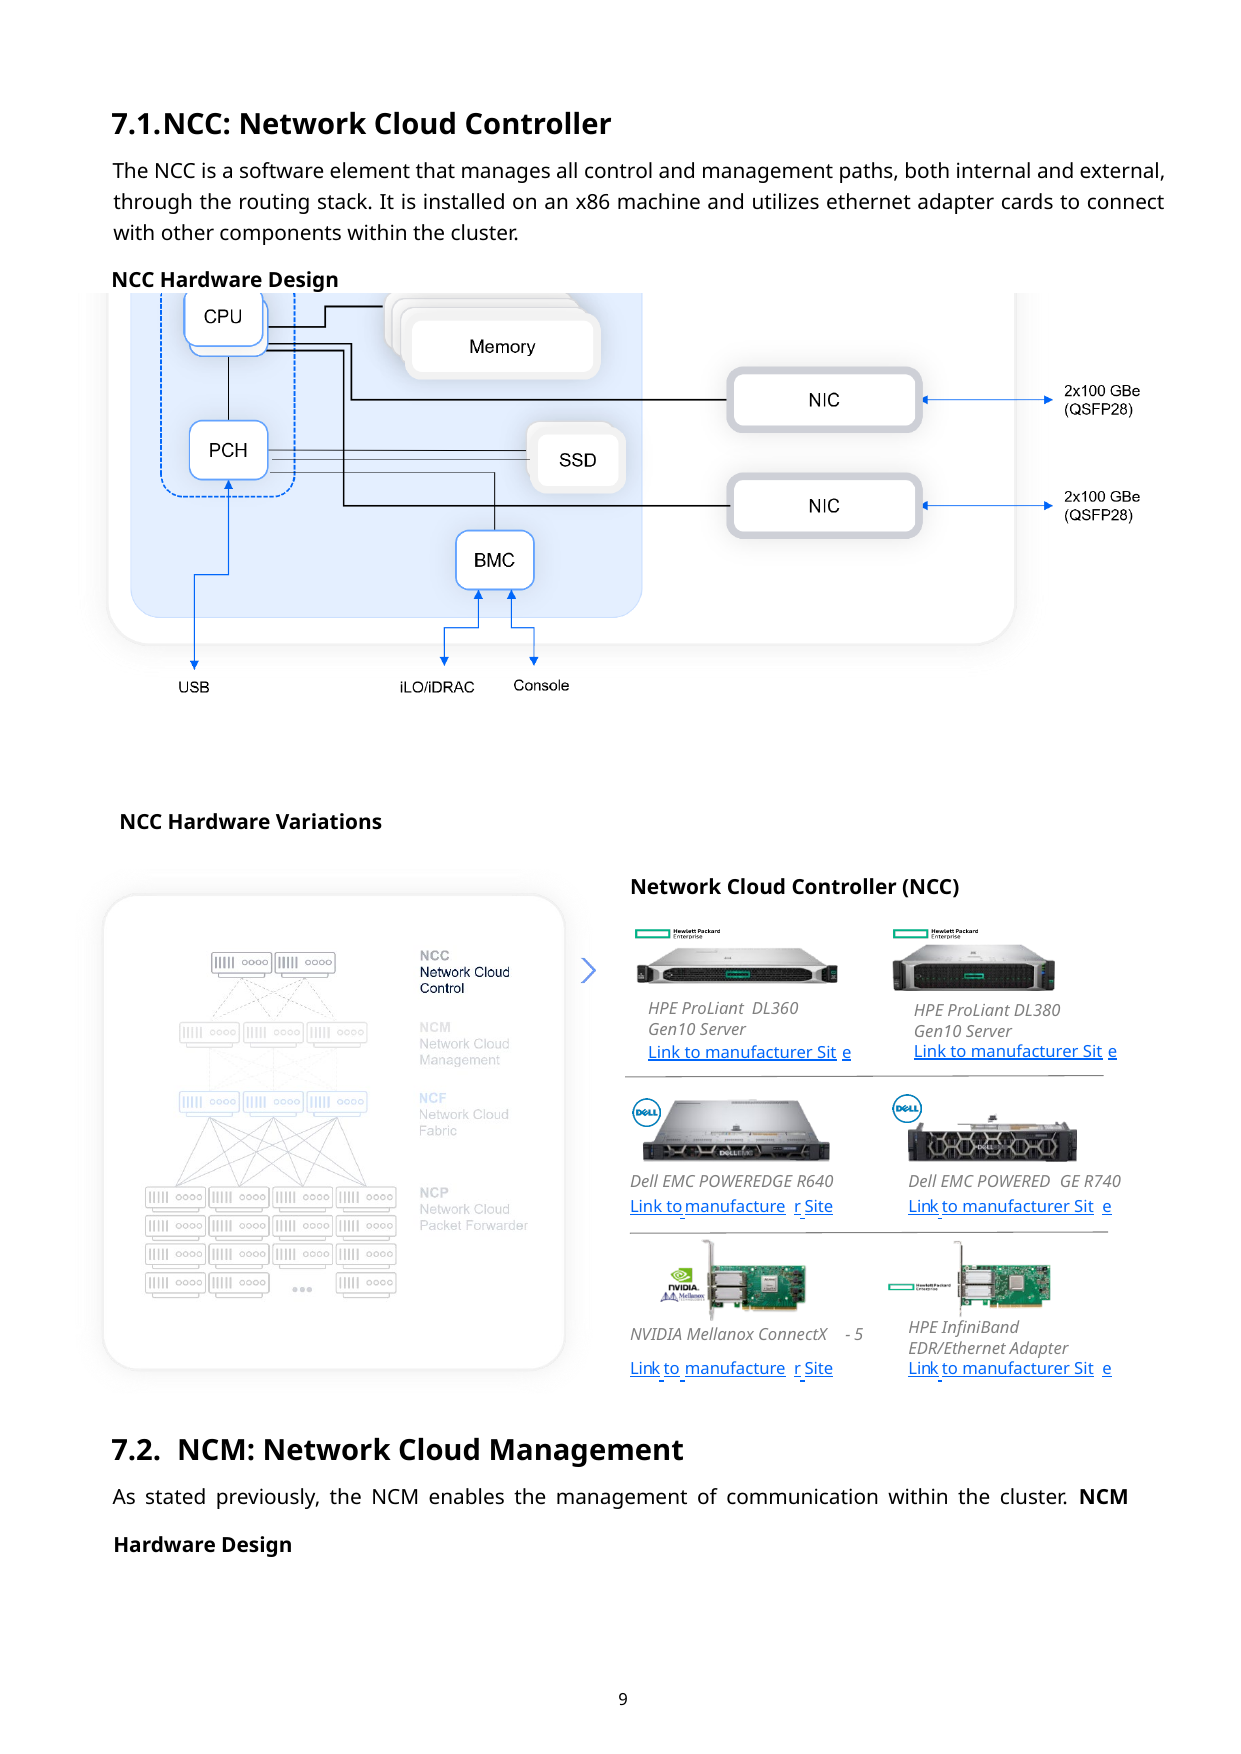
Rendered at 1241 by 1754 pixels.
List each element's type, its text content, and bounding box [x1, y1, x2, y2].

picture [632, 1097, 645, 1108]
picture [892, 1113, 900, 1123]
picture [892, 1094, 901, 1104]
picture [892, 928, 978, 939]
picture [888, 1239, 1055, 1319]
text The NCC is a software element that manages all control and management paths, both internal and external, through the routing stack. It is installed on an x86 machine and utilizes ethernet adapter cards to connect with other components within the cluster. [112, 156, 1167, 247]
subtitle NCM: Network Cloud Management [111, 1429, 1209, 1468]
picture [635, 1100, 659, 1125]
picture [632, 1097, 838, 1162]
subtitle NCC: Network Cloud Controller [111, 103, 1209, 143]
picture [75, 293, 1152, 705]
picture [892, 944, 1055, 991]
picture [634, 928, 720, 939]
picture [75, 869, 596, 1394]
text As stated previously, the NCM enables the management of communication within the cluster. NCM Hardware Design [112, 1482, 1129, 1559]
picture [895, 1096, 920, 1121]
picture [908, 1091, 1077, 1163]
picture [660, 1237, 808, 1321]
subtitle NCC Hardware Design [111, 265, 1209, 293]
picture [634, 944, 839, 985]
